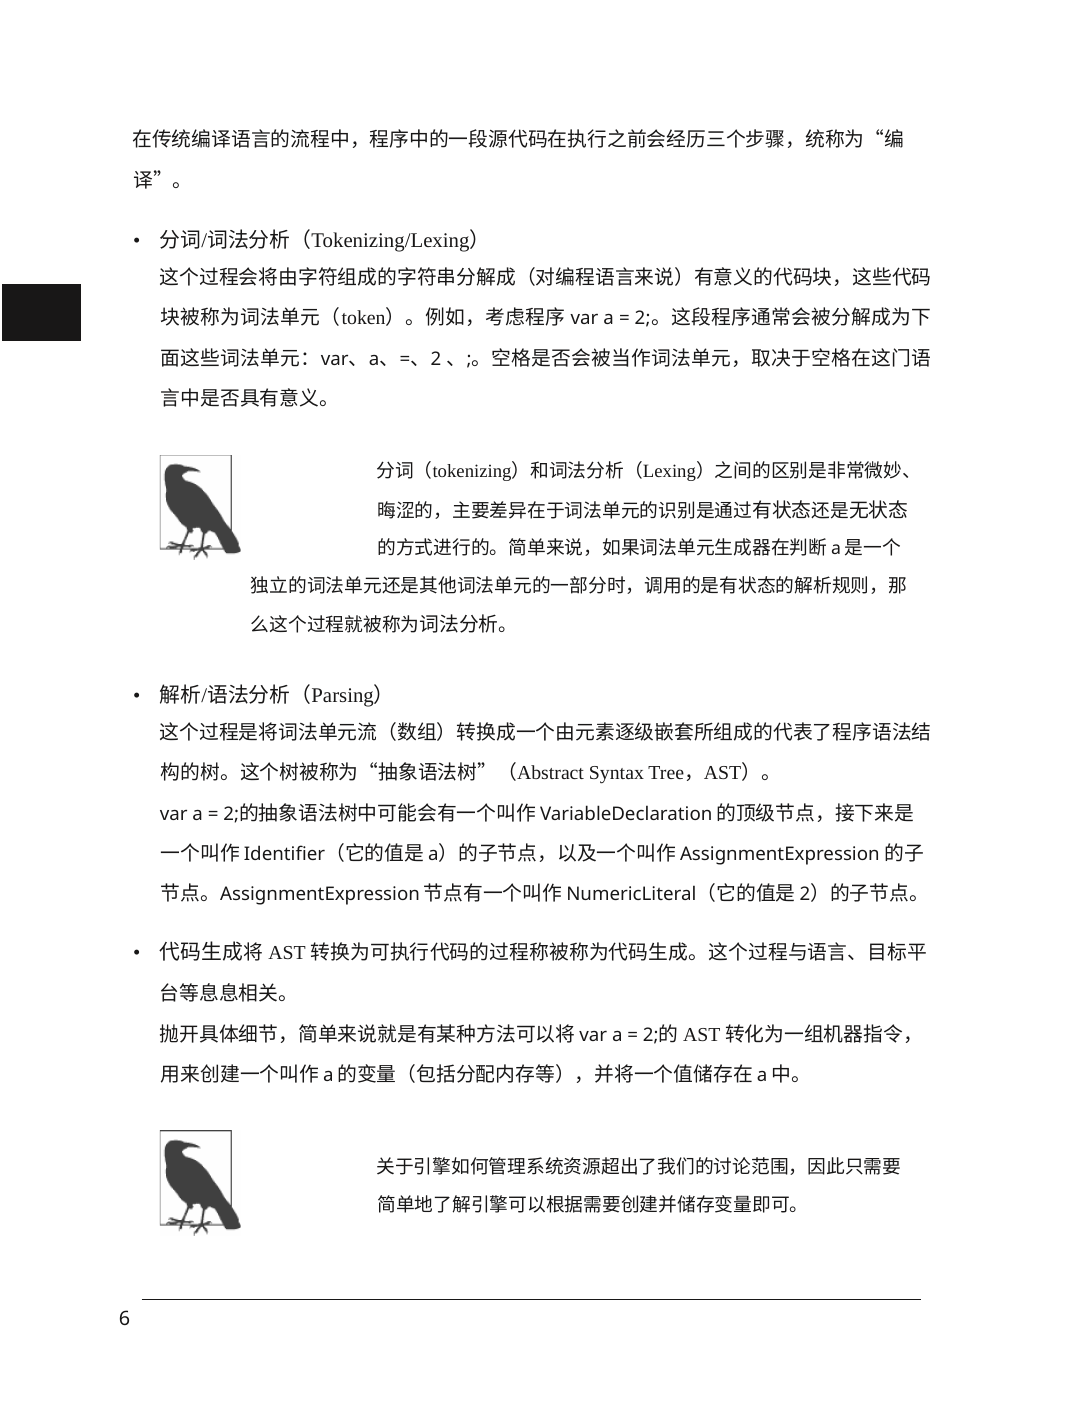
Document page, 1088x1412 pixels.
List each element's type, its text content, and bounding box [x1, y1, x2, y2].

picture [159, 455, 241, 560]
text 分词（tokenizing）和词法分析（Lexing）之间的区别是非常微妙、晦涩的，主要差异在于词法单元的识别是通过有状态还是无状态的方式进行的。简单来说，如果词法单元生成器在判断a是一个独立的词法单元还是其他词法单元的一部分时，调用的是有状态的解析规则，那么这个过程就被称为词法分析。 [249, 456, 915, 637]
picture [159, 1130, 241, 1236]
text var a = 2;的抽象语法树中可能会有一个叫作VariableDeclaration的顶级节点，接下来是一个叫作Identifier（它的值是a）的子节点，以及一个叫作AssignmentExpression 的子节点。AssignmentExpression节点有一个叫作NumericLiteral（它的值是2）的子节点。 [159, 797, 932, 906]
text 这个过程是将词法单元流（数组）转换成一个由元素逐级嵌套所组成的代表了程序语法结构的树。这个树被称为“抽象语法树”（Abstract Syntax Tree，AST）。 [159, 716, 932, 785]
text 关于引擎如何管理系统资源超出了我们的讨论范围，因此只需要简单地了解引擎可以根据需要创建并储存变量即可。 [249, 1152, 915, 1217]
text 这个过程会将由字符组成的字符串分解成（对编程语言来说）有意义的代码块，这些代码块被称为词法单元（token）。例如，考虑程序var a = 2;。这段程序通常会被分解成为下面这些词法单元：var、a、=、2 、;。空格是否会被当作词法单元，取决于空格在这门语言中是否具有意义。 [159, 262, 932, 411]
list 解析/语法分析（Parsing） [133, 678, 928, 708]
text 在传统编译语言的流程中，程序中的一段源代码在执行之前会经历三个步骤，统称为“编译”。 [132, 124, 932, 193]
list 分词/词法分析（Tokenizing/Lexing） [133, 223, 928, 254]
text 抛开具体细节，简单来说就是有某种方法可以将var a = 2;的 AST 转化为一组机器指令，用来创建一个叫作a的变量（包括分配内存等），并将一个值储存在a中。 [159, 1018, 932, 1087]
list 代码生成将 AST 转换为可执行代码的过程称被称为代码生成。这个过程与语言、目标平台等息息相关。 [133, 936, 928, 1006]
